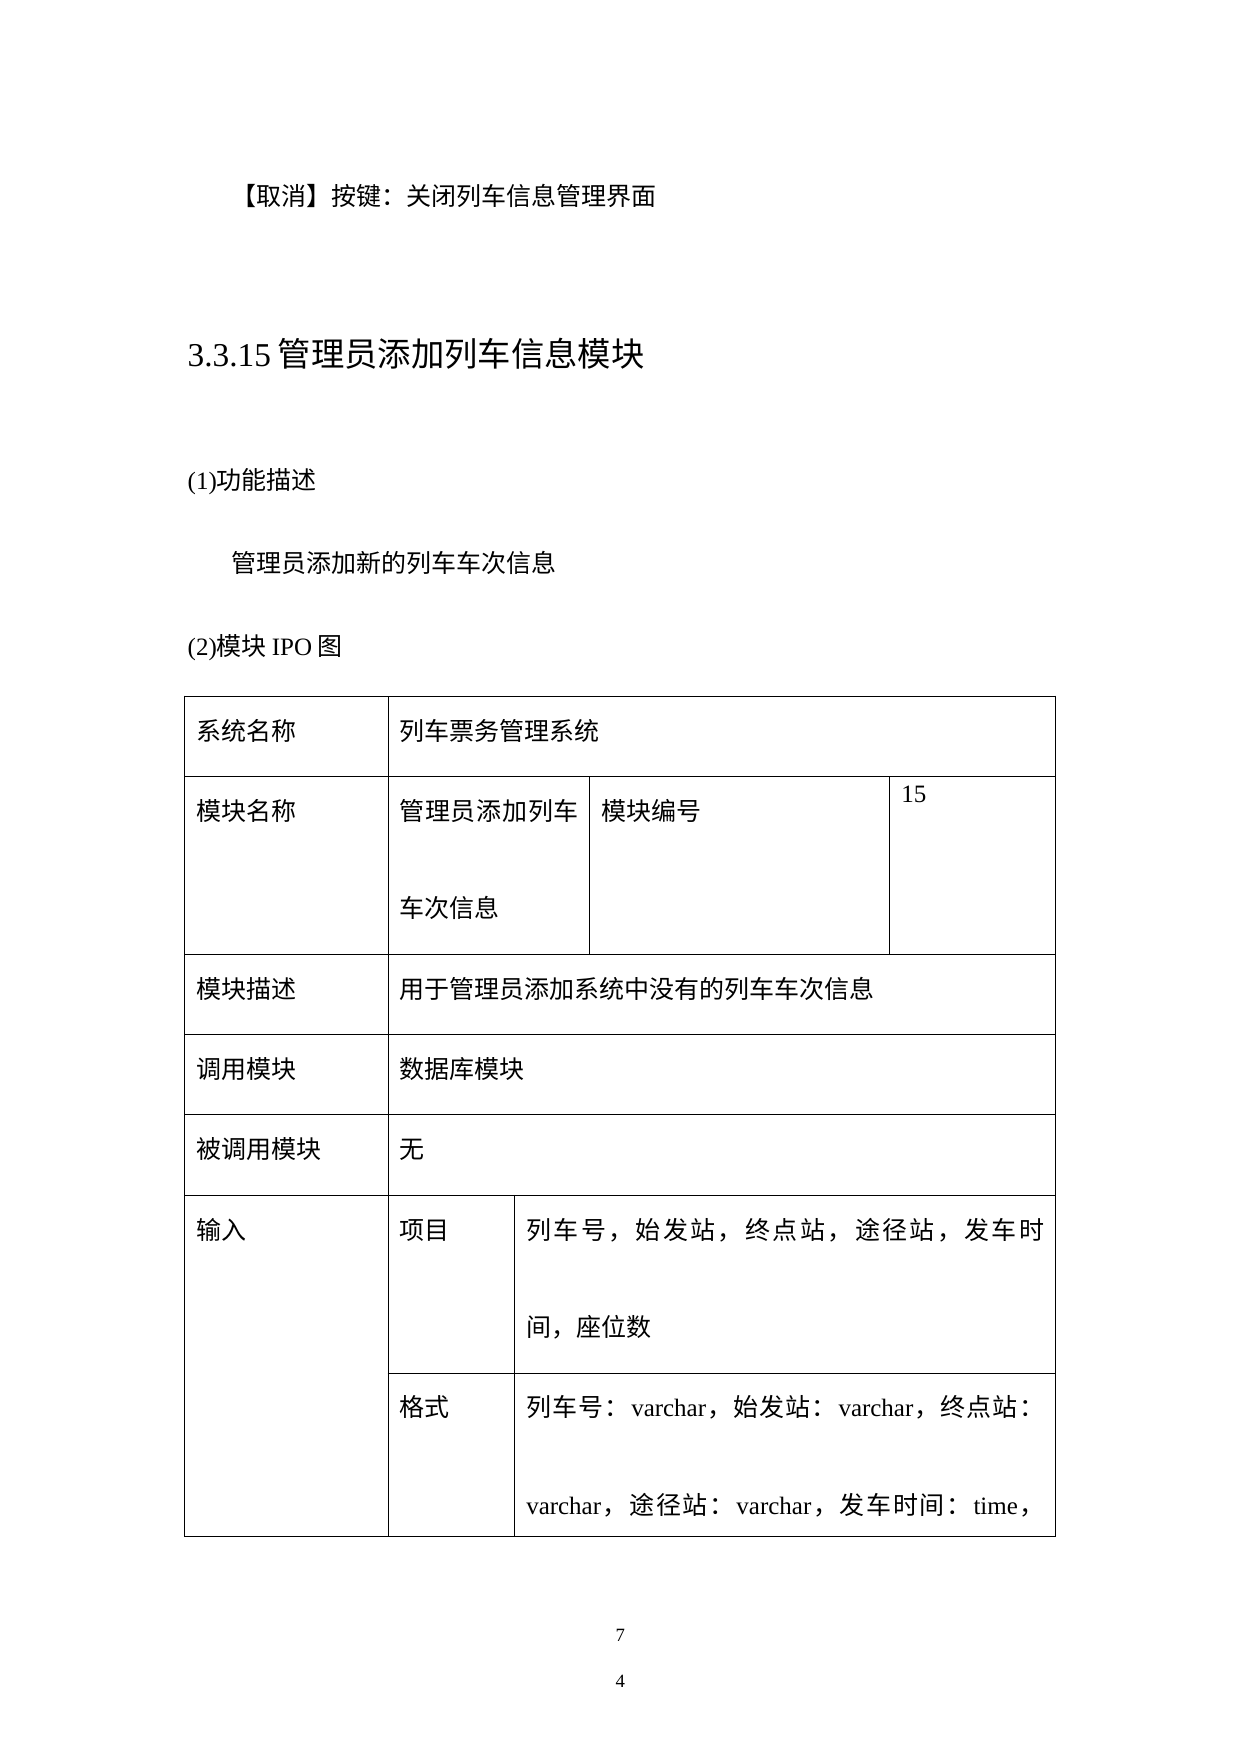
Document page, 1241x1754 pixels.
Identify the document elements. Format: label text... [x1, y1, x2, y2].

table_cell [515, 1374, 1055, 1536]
text 【取消】按键：关闭列车信息管理界面 [187, 162, 1053, 227]
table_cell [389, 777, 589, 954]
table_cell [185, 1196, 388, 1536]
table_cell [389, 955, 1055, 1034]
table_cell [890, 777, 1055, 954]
text (2)模块IPO图 [187, 612, 1053, 677]
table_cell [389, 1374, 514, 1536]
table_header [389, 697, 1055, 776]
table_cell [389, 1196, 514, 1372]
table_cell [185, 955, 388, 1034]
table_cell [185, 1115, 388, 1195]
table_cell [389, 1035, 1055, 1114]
text 管理员添加新的列车车次信息 [187, 529, 1053, 594]
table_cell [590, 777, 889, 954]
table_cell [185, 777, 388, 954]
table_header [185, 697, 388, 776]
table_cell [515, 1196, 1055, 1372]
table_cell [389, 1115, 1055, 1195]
text (1)功能描述 [187, 446, 1053, 511]
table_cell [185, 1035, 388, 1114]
subtitle 3.3.15管理员添加列车信息模块 [187, 319, 1053, 384]
